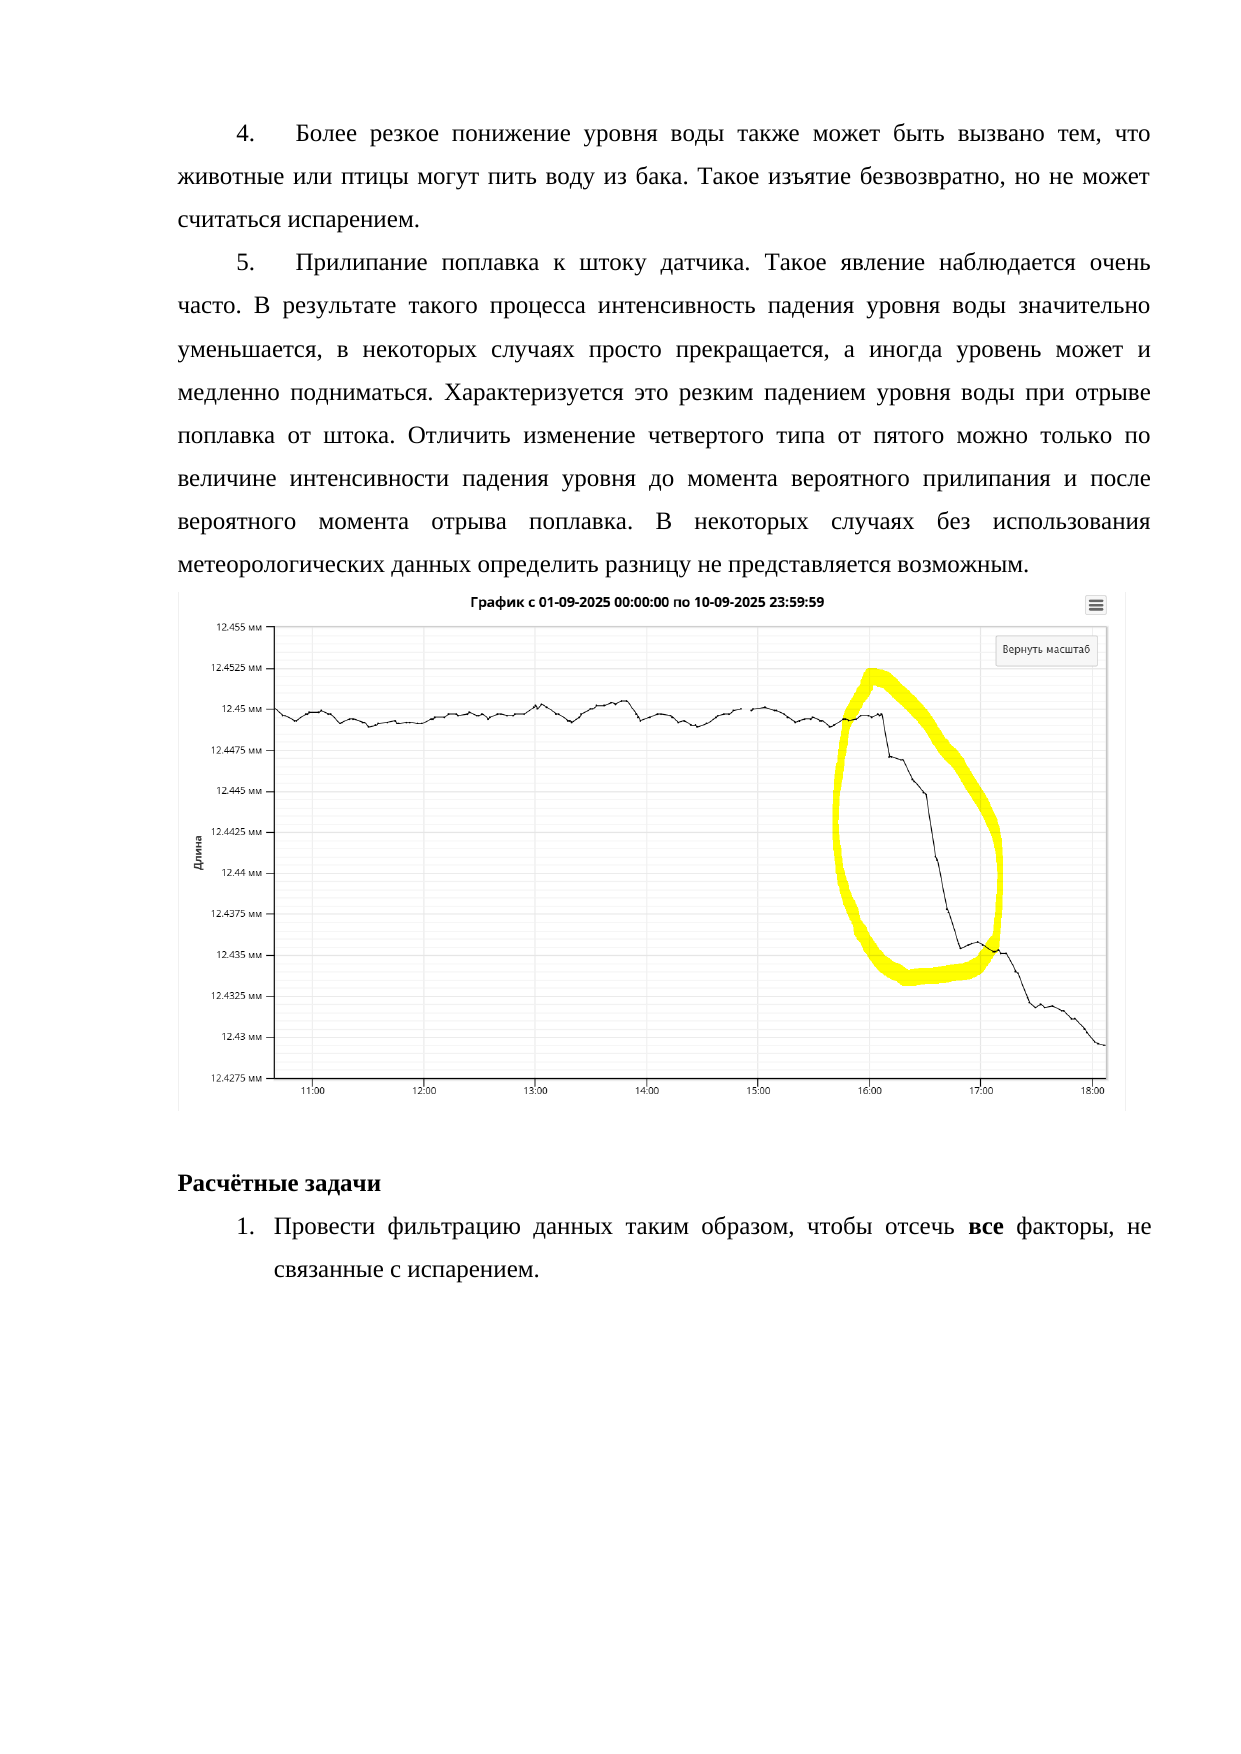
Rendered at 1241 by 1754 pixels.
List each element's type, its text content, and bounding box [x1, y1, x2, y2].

list Более резкое понижение уровня воды также может быть вызвано тем, что животные или птицы могут пить воду из бака. Такое изъятие безвозвратно, но не может считаться испарением. [177, 118, 1152, 233]
picture [177, 592, 1127, 1111]
list Провести фильтрацию данных таким образом, чтобы отсечь все факторы, не связанные с испарением. [236, 1211, 1152, 1283]
list Прилипание поплавка к штоку датчика. Такое явление наблюдается очень часто. В результате такого процесса интенсивность падения уровня воды значительно уменьшается, в некоторых случаях просто прекращается, а иногда уровень может и медленно подниматься. Характеризуется это резким падением уровня воды при отрыве поплавка от штока. Отличить изменение четвертого типа от пятого можно только по величине интенсивности падения уровня до момента вероятного прилипания и после вероятного момента отрыва поплавка. В некоторых случаях без использования метеорологических данных определить разницу не представляется возможным. [177, 247, 1152, 578]
list Расчётные задачи [177, 1168, 1152, 1197]
